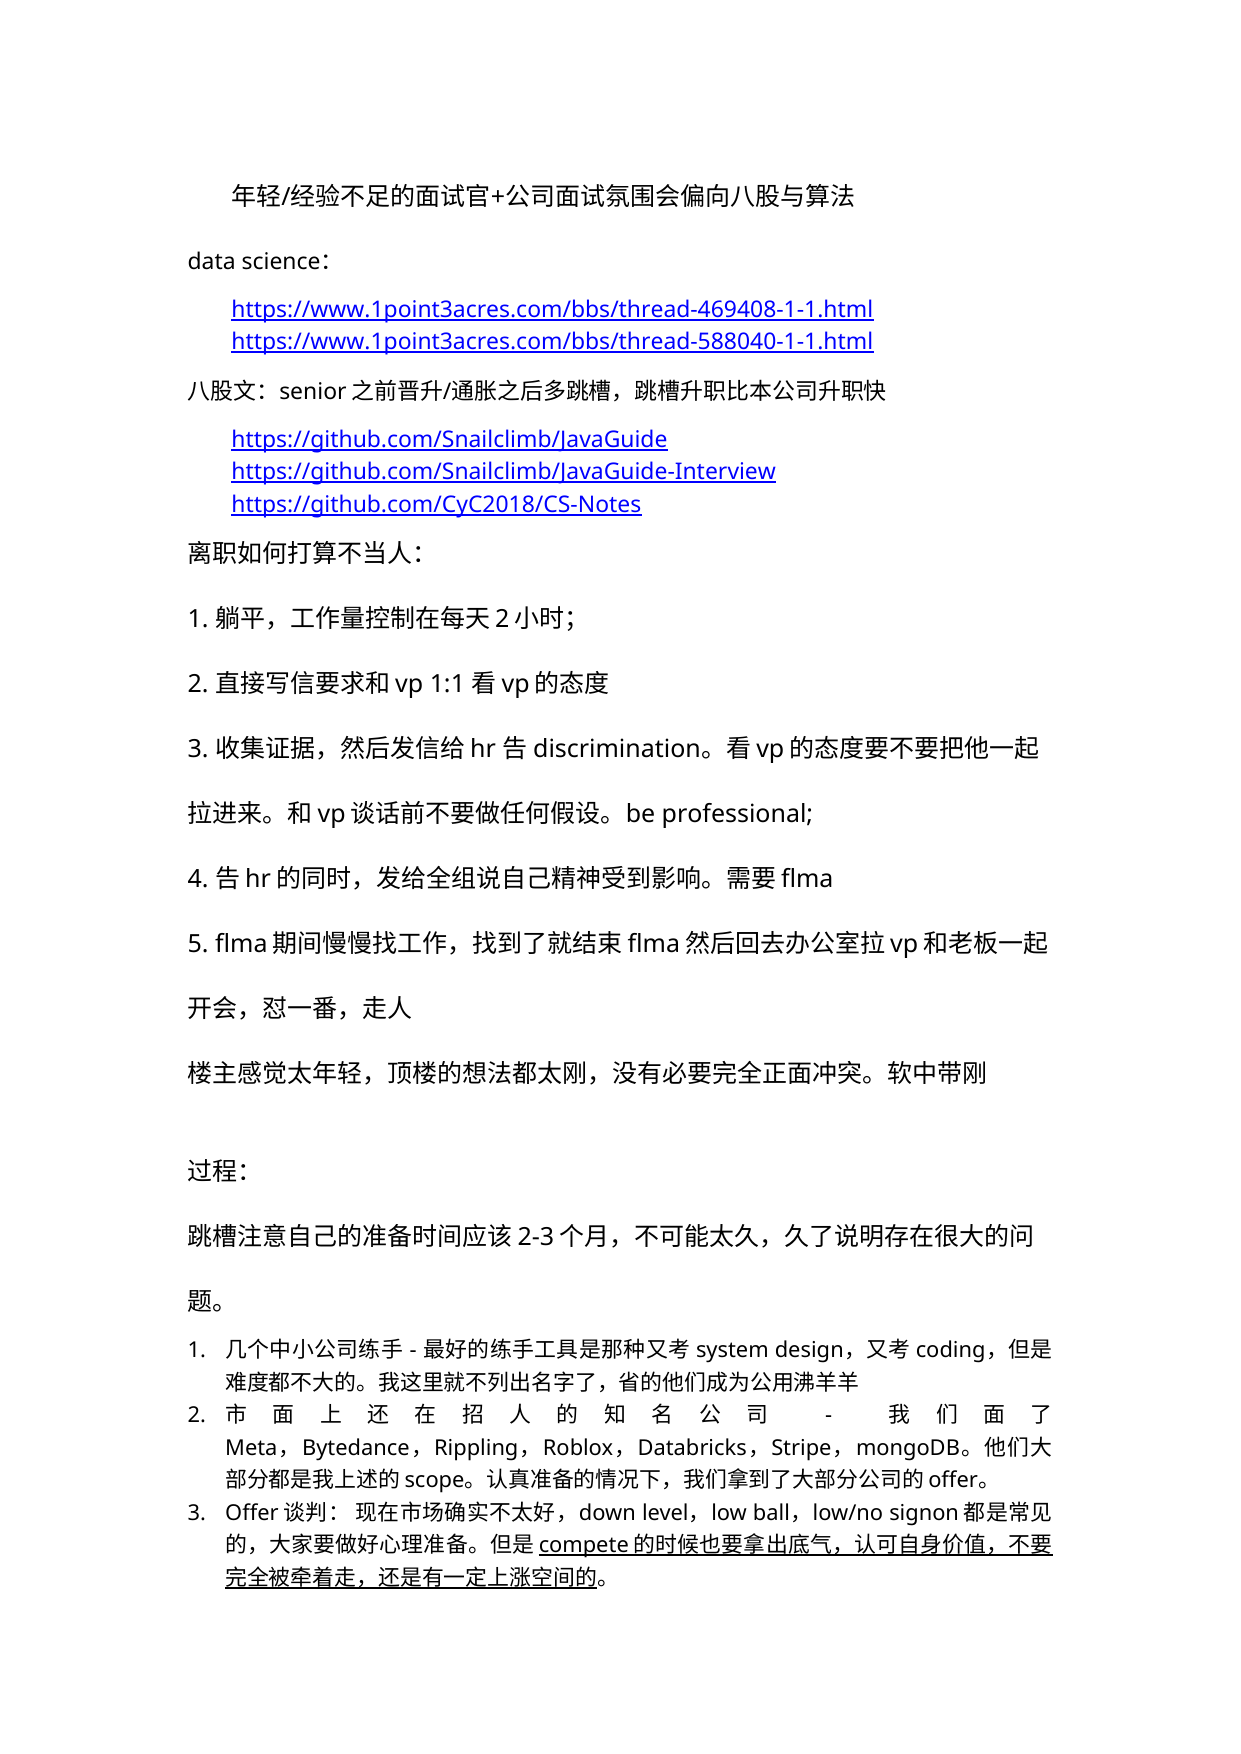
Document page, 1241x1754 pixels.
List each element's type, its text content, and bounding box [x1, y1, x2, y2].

text 5. flma期间慢慢找工作，找到了就结束flma然后回去办公室拉vp和老板一起开会，怼一番，走人 [187, 909, 1053, 1039]
list Offer谈判： 现在市场确实不太好，down level，low ball，low/no signon都是常见的，大家要做好心理准备。但是compete的时候也要拿出底气，认可自身价值，不要完全被牵着走，还是有一定上涨空间的。 [187, 1494, 1053, 1592]
text 年轻/经验不足的面试官+公司面试氛围会偏向八股与算法 [187, 162, 1053, 227]
text 过程： [187, 1137, 1053, 1202]
text https://github.com/CyC2018/CS-Notes [187, 487, 1053, 519]
text 八股文：senior之前晋升/通胀之后多跳槽，跳槽升职比本公司升职快 [187, 357, 1053, 422]
text 3. 收集证据，然后发信给hr 告 discrimination。看vp的态度要不要把他一起拉进来。和vp谈话前不要做任何假设。be professional; [187, 714, 1053, 844]
list 市面上还在招人的知名公司 - 我们面了Meta，Bytedance，Rippling，Roblox，Databricks，Stripe，mongoDB。他们大部分都是我上述的scope。认真准备的情况下，我们拿到了大部分公司的offer。 [187, 1397, 1053, 1494]
text 1. 躺平，工作量控制在每天2小时； [187, 584, 1053, 649]
text 跳槽注意自己的准备时间应该2-3个月，不可能太久，久了说明存在很大的问题。 [187, 1202, 1053, 1332]
text 楼主感觉太年轻，顶楼的想法都太刚，没有必要完全正面冲突。软中带刚 [187, 1039, 1053, 1104]
text data science： [187, 227, 1053, 292]
text 离职如何打算不当人： [187, 519, 1053, 584]
list 几个中小公司练手 - 最好的练手工具是那种又考system design，又考coding，但是难度都不大的。我这里就不列出名字了，省的他们成为公用沸羊羊 [187, 1332, 1053, 1397]
text https://github.com/Snailclimb/JavaGuide-Interview [187, 454, 1053, 487]
text https://www.1point3acres.com/bbs/thread-469408-1-1.html [187, 292, 1053, 324]
text 2. 直接写信要求和vp 1:1 看vp的态度 [187, 649, 1053, 714]
text https://github.com/Snailclimb/JavaGuide [187, 422, 1053, 454]
text 4. 告hr的同时，发给全组说自己精神受到影响。需要flma [187, 844, 1053, 909]
text https://www.1point3acres.com/bbs/thread-588040-1-1.html [187, 324, 1053, 357]
